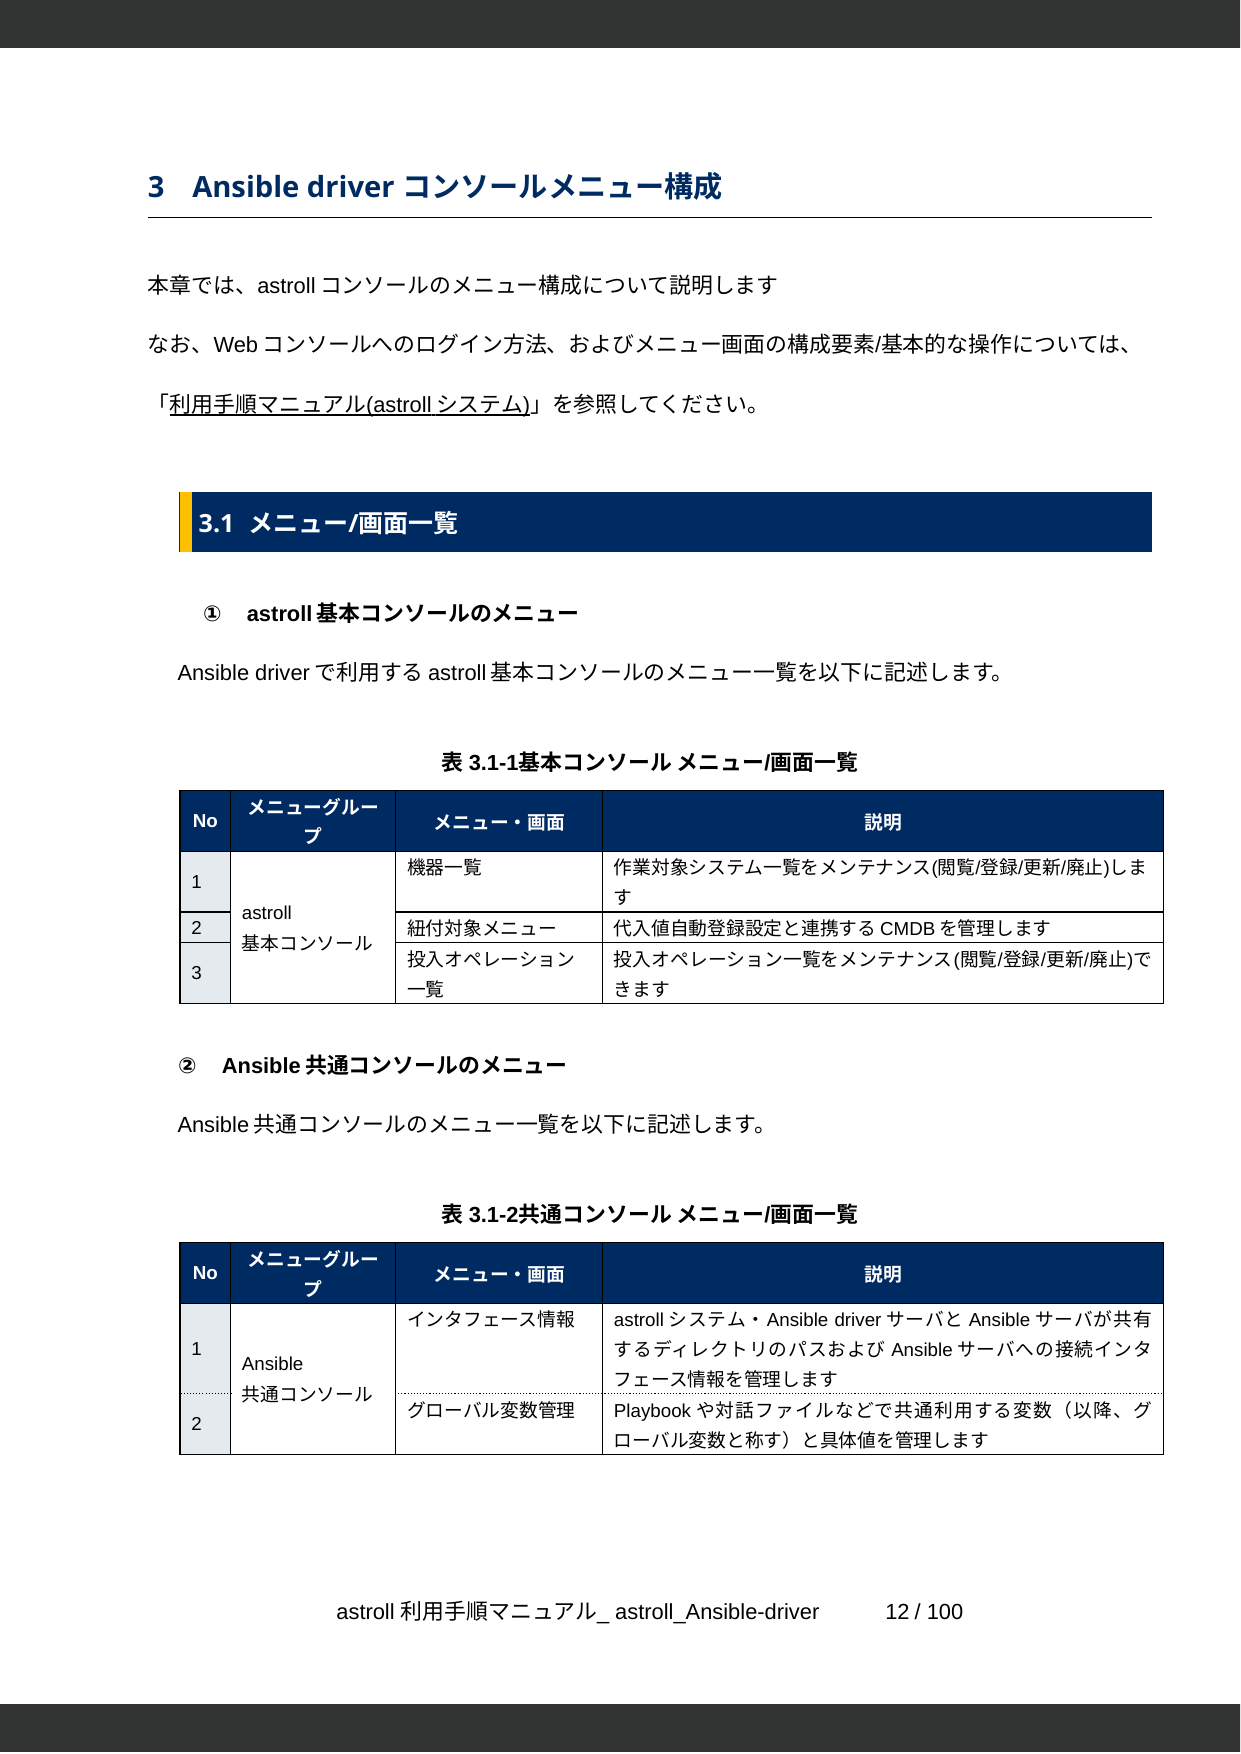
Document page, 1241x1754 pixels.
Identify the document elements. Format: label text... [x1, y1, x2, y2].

table_header メニューグループ [231, 1243, 395, 1303]
table_cell 2 [181, 1393, 230, 1454]
table_header No [181, 791, 230, 851]
table_cell 2 [181, 913, 230, 942]
table_header 説明 [603, 1243, 1163, 1303]
list Ansible共通コンソールのメニュー [178, 1034, 1152, 1093]
table_header メニューグループ [231, 791, 395, 851]
table_cell 1 [181, 852, 230, 911]
table_header No [181, 1243, 230, 1303]
table_header 説明 [603, 791, 1163, 851]
table_cell 投入オペレーション 一覧 [396, 943, 602, 1003]
text Ansible driverで利用するastroll基本コンソールのメニュー一覧を以下に記述します。 [177, 641, 1152, 701]
list astroll基本コンソールのメニュー [203, 582, 1152, 641]
table_cell Playbookや対話ファイルなどで共通利用する変数（以降、グローバル変数と称す）と具体値を管理します [603, 1393, 1163, 1454]
table_cell 3 [181, 943, 230, 1003]
picture [0, 0, 1241, 48]
table_header メニュー・画面 [396, 791, 602, 851]
text Ansible共通コンソールのメニュー一覧を以下に記述します。 [177, 1093, 1152, 1153]
table_header メニュー・画面 [396, 1243, 602, 1303]
table_cell 紐付対象メニュー [396, 913, 602, 942]
subtitle メニュー/画面一覧 [192, 492, 1152, 552]
subtitle Ansible driver コンソールメニュー構成 [148, 155, 1152, 217]
table_cell astroll 基本コンソール [231, 852, 395, 1003]
text 本章では、astrollコンソールのメニュー構成について説明します [148, 254, 1152, 313]
table_cell Ansible 共通コンソール [231, 1304, 395, 1454]
text なお、Webコンソールへのログイン方法、およびメニュー画面の構成要素/基本的な操作については、 「利用手順マニュアル(astrollシステム)」を参照してください。 [148, 313, 1152, 433]
table_cell astrollシステム・Ansible driverサーバとAnsibleサーバが共有するディレクトリのパスおよびAnsibleサーバへの接続インタフェース情報を管理します [603, 1304, 1163, 1393]
table_cell 機器一覧 [396, 852, 602, 911]
table_cell 代入値自動登録設定と連携するCMDBを管理します [603, 913, 1163, 942]
text 表 3.1-2共通コンソール メニュー/画面一覧 [148, 1183, 1152, 1242]
text 表 3.1-1基本コンソール メニュー/画面一覧 [148, 731, 1152, 790]
table_cell グローバル変数管理 [396, 1393, 602, 1454]
table_cell 1 [181, 1304, 230, 1393]
table_cell 投入オペレーション一覧をメンテナンス(閲覧/登録/更新/廃止)できます [603, 943, 1163, 1003]
table_cell 作業対象システム一覧をメンテナンス(閲覧/登録/更新/廃止)します [603, 852, 1163, 911]
table_cell インタフェース情報 [396, 1304, 602, 1393]
picture [0, 1704, 1241, 1752]
